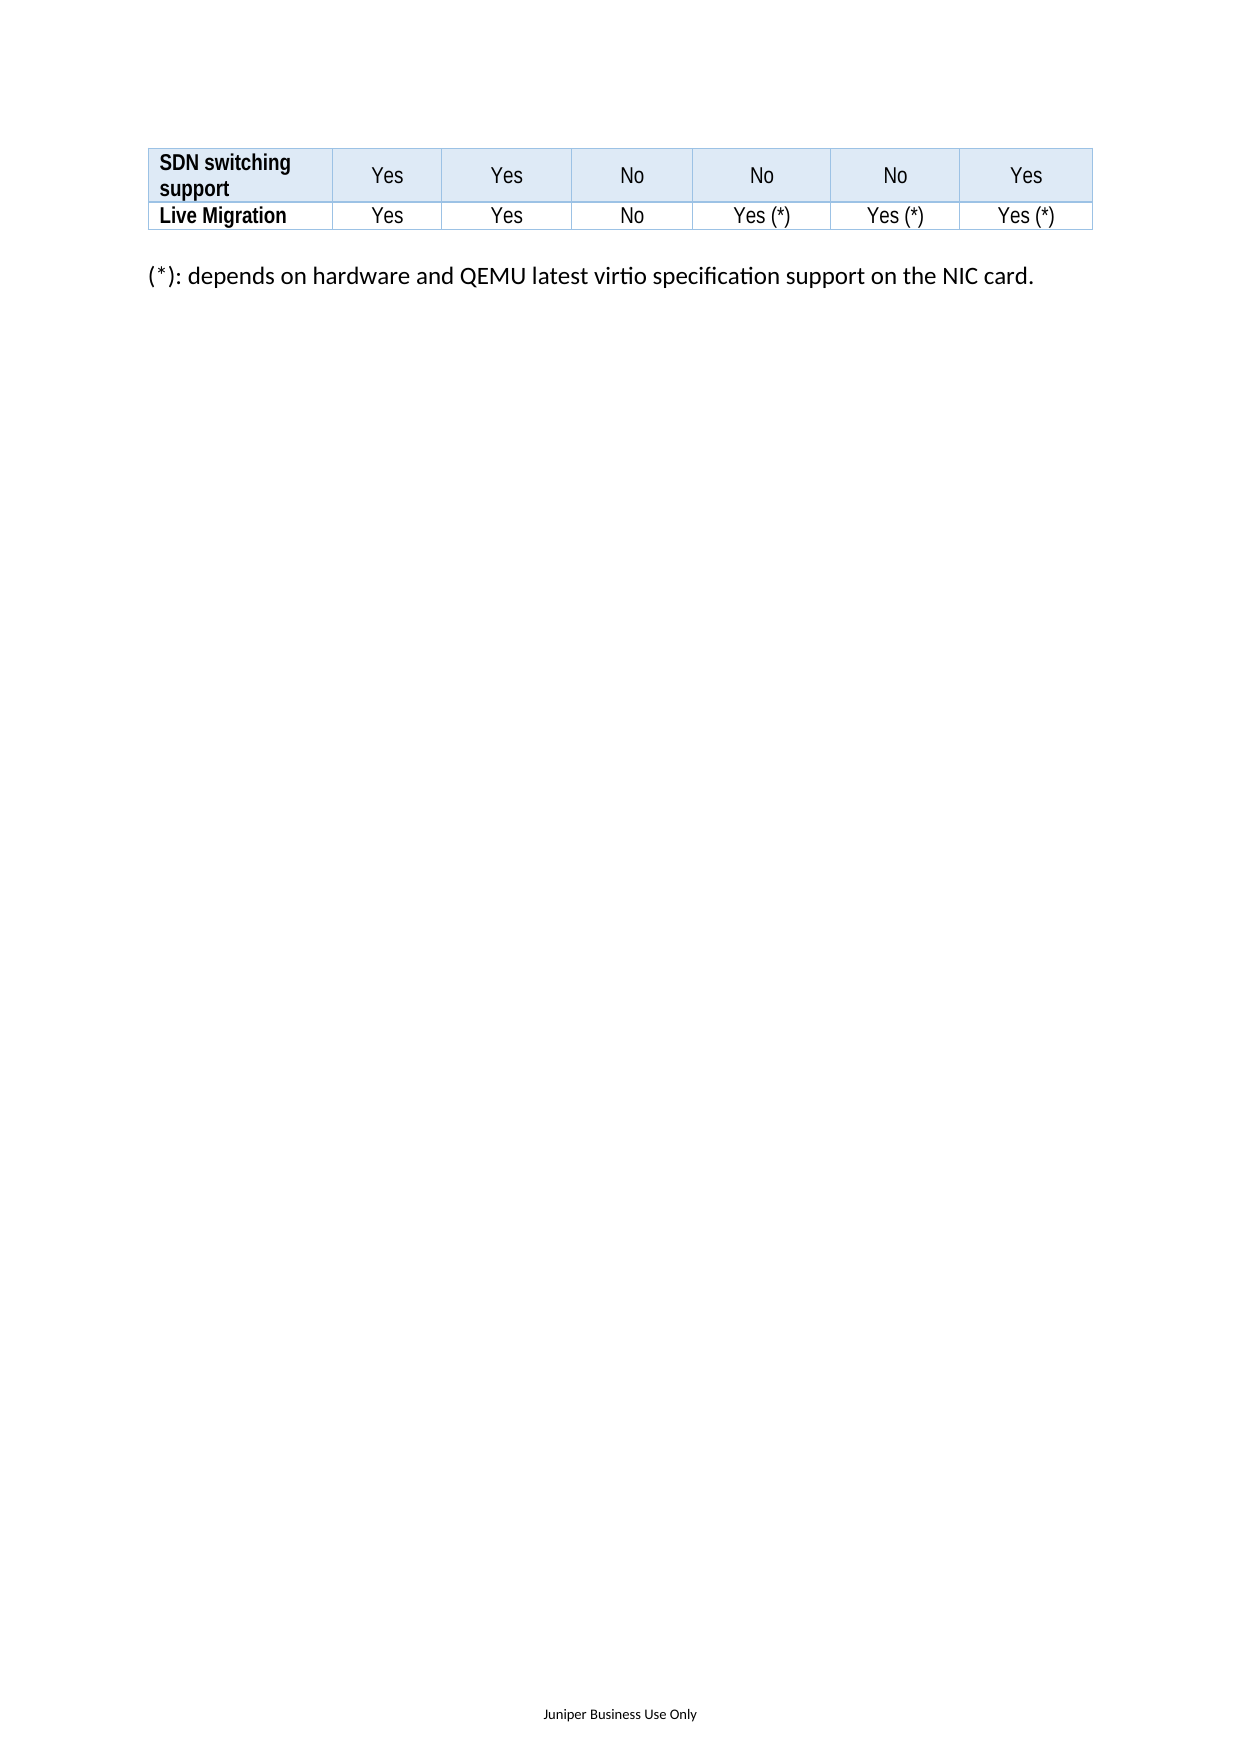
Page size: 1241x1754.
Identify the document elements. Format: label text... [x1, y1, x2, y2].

table_cell Yes [442, 149, 571, 201]
table_cell No [693, 149, 830, 201]
table_cell Yes (*) [831, 203, 959, 229]
text (*): depends on hardware and QEMU latest virtio specification support on the NIC card. [148, 260, 1093, 291]
table_cell Yes [960, 149, 1092, 201]
table_cell Yes [333, 203, 441, 229]
table_cell Yes [333, 149, 441, 201]
table_cell Live Migration [149, 203, 332, 229]
table_cell No [572, 203, 692, 229]
table_cell Yes [442, 203, 571, 229]
table_cell Yes (*) [960, 203, 1092, 229]
table_cell SDN switching support [149, 149, 332, 201]
table_cell Yes (*) [693, 203, 830, 229]
table_cell No [831, 149, 959, 201]
table_cell No [572, 149, 692, 201]
